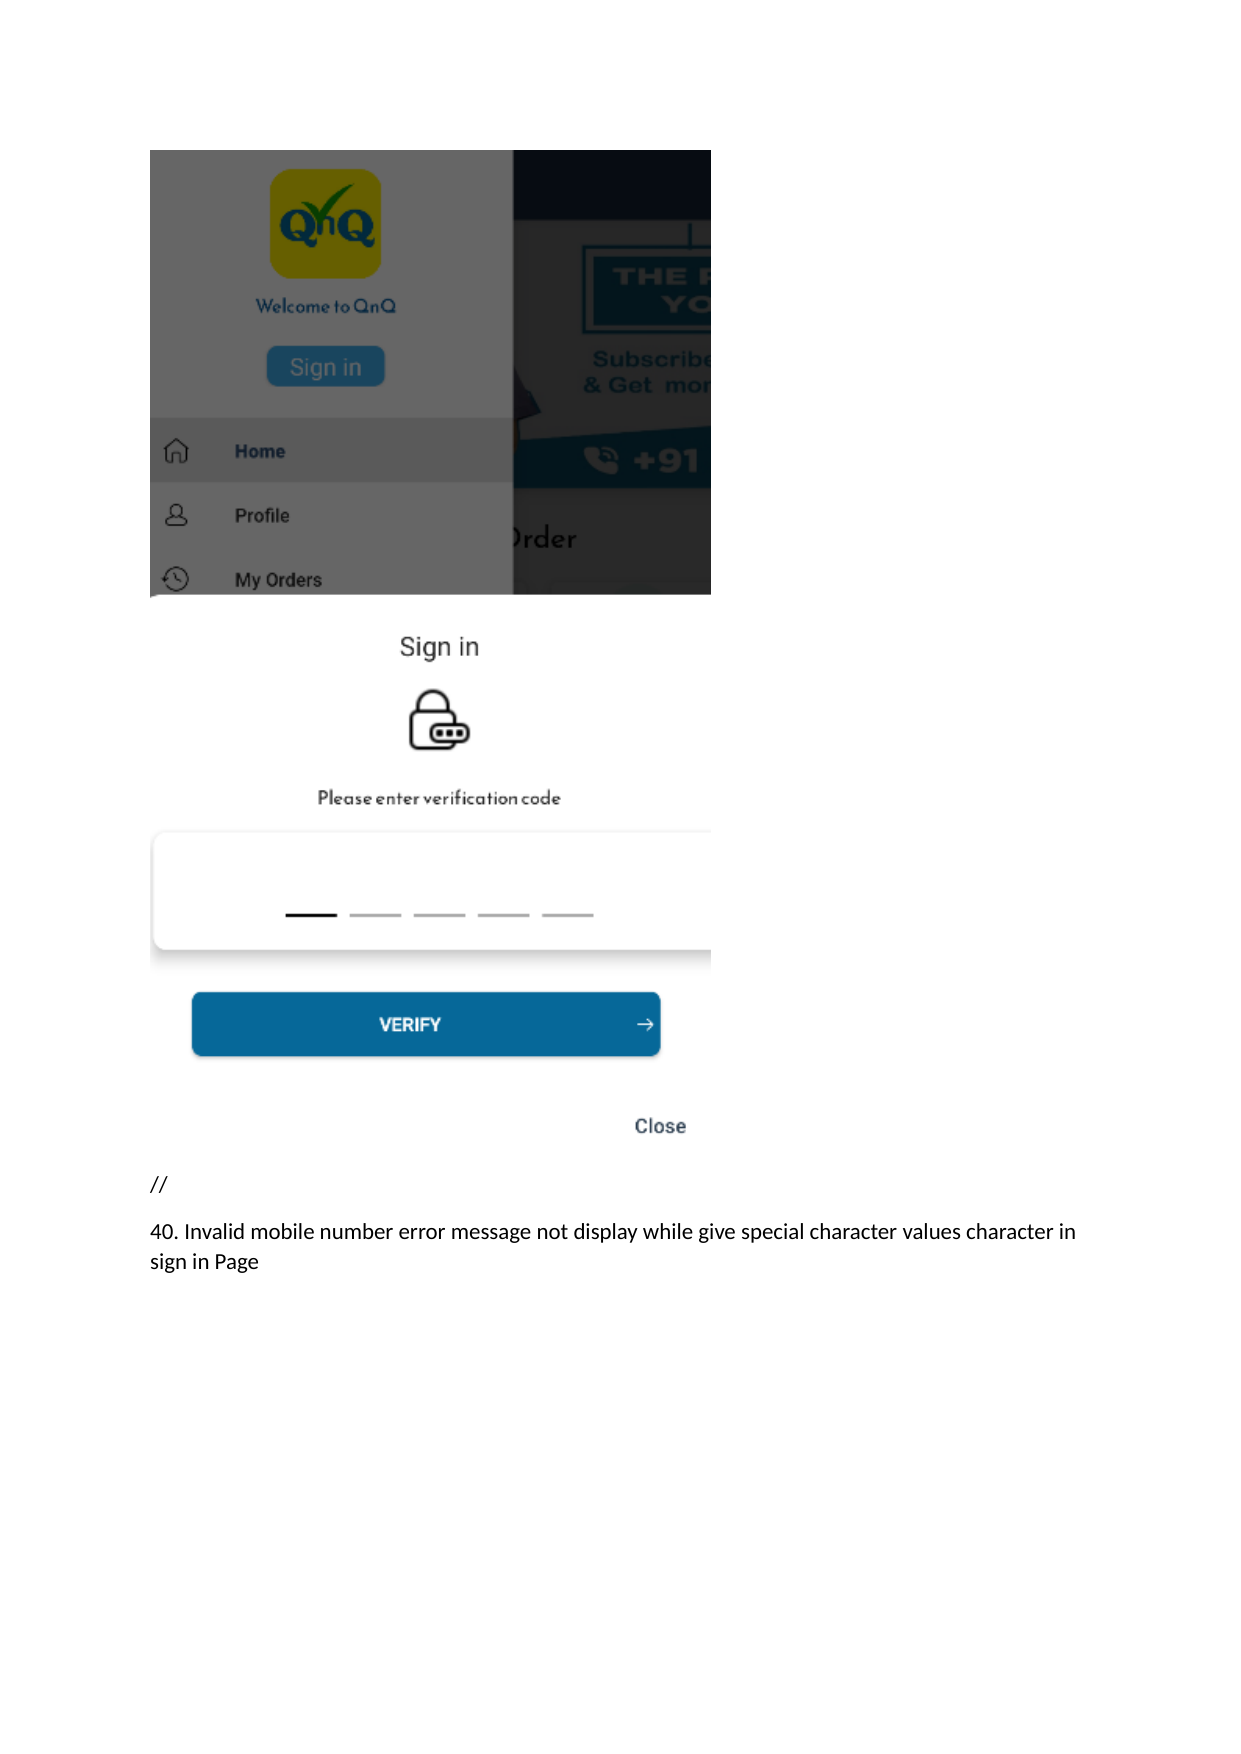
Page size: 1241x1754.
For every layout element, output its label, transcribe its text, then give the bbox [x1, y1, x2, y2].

picture [150, 150, 711, 1152]
text 40. Invalid mobile number error message not display while give special character values character in sign in Page [150, 1217, 1090, 1275]
text // [150, 1170, 1090, 1198]
